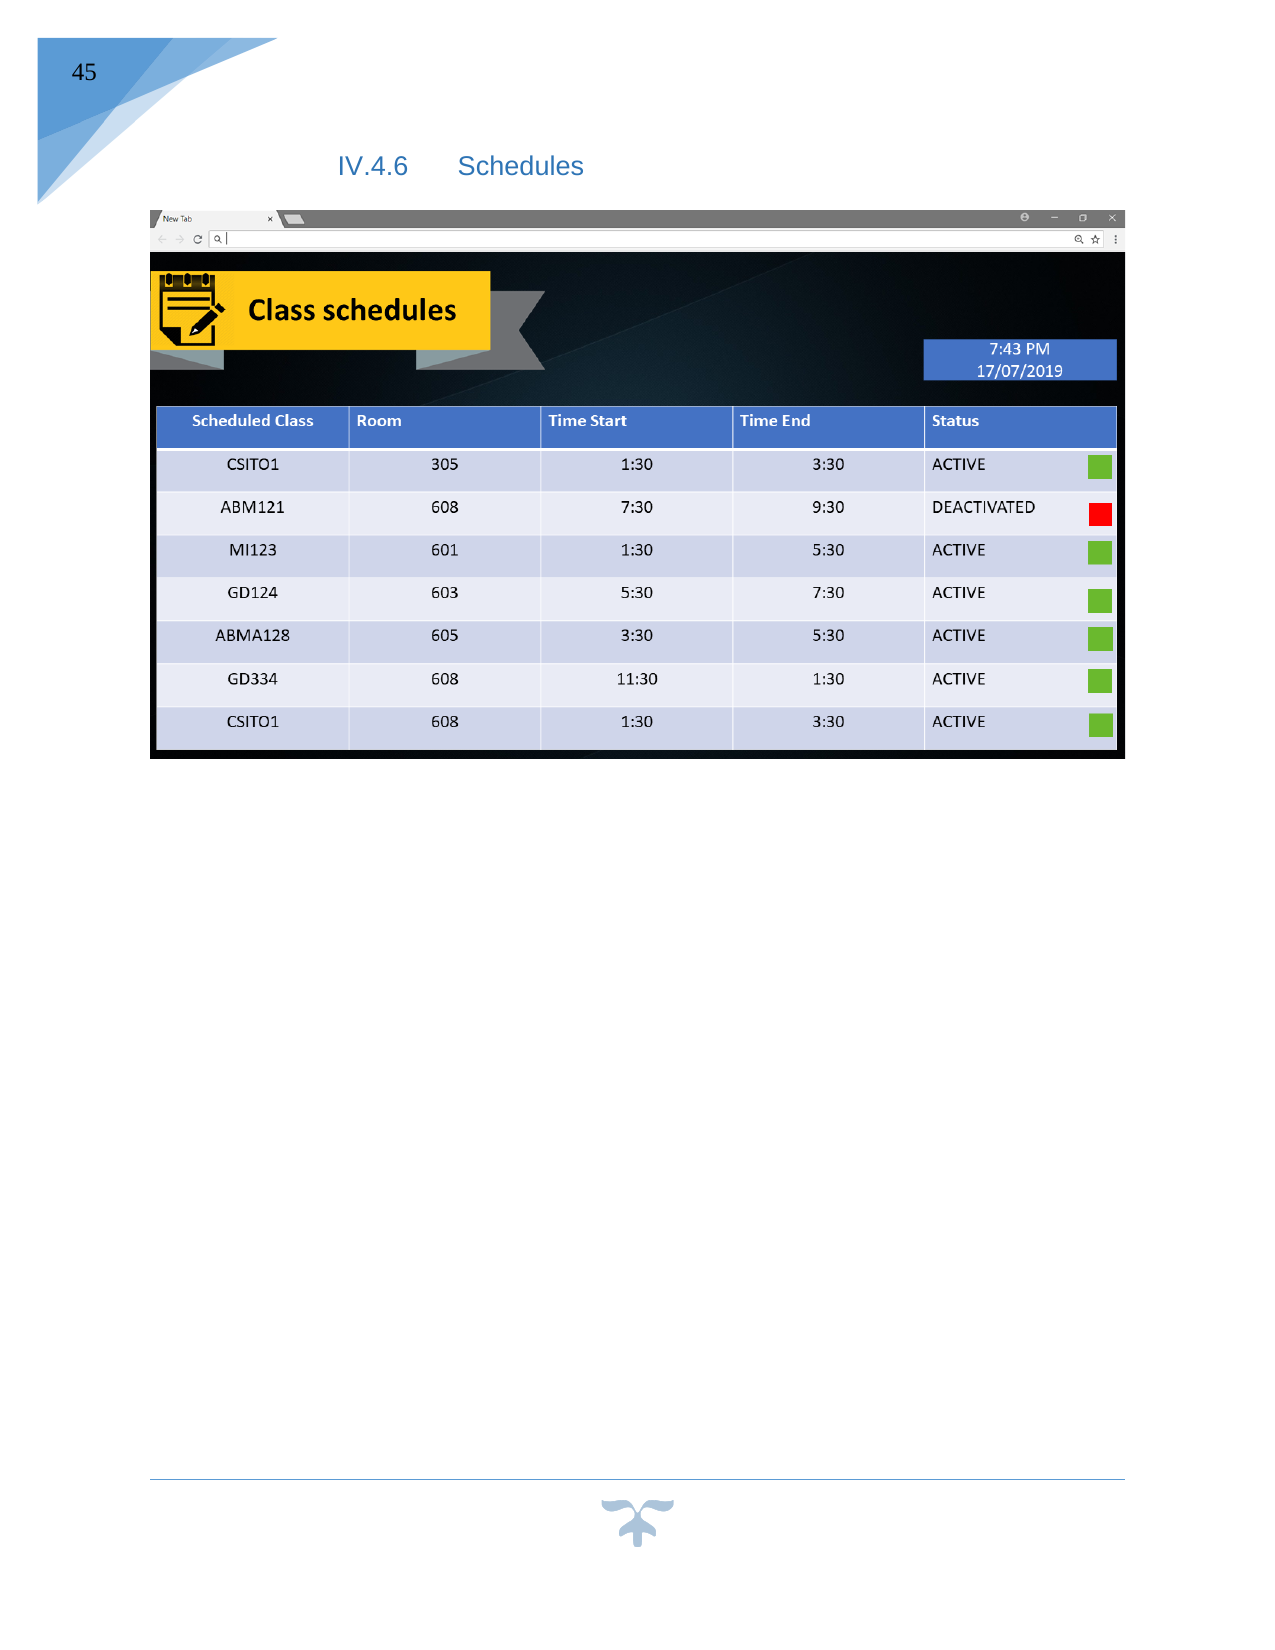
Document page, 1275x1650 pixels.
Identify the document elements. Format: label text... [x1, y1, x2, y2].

subtitle Schedules [337, 150, 1125, 181]
picture [37, 37, 279, 206]
picture [150, 210, 1125, 759]
